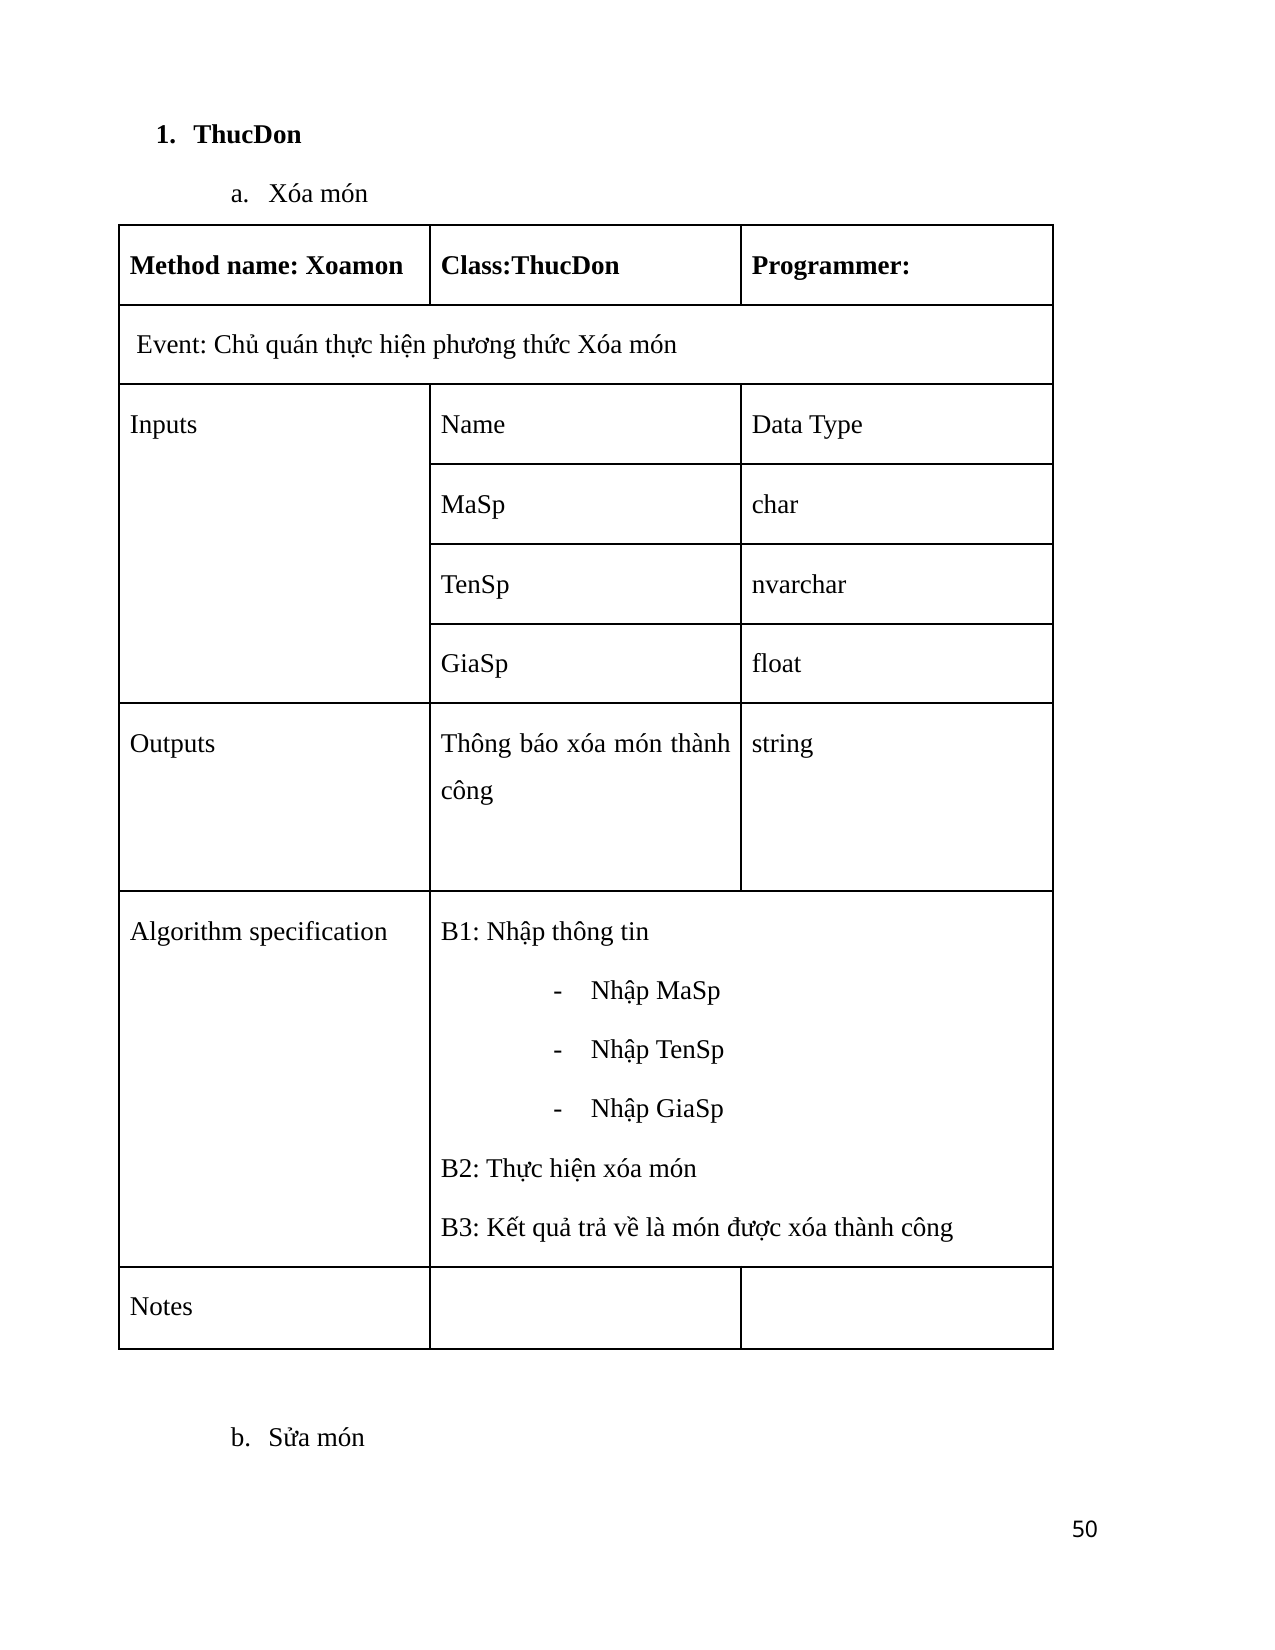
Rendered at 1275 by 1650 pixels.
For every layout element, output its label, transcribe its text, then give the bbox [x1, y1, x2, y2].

table_cell Data Type [742, 385, 1052, 463]
table_cell string [742, 704, 1052, 890]
list Xóa món [231, 177, 1098, 208]
table_header Method name: Xoamon [120, 226, 429, 304]
table_cell TenSp [431, 545, 740, 622]
table_cell [431, 1268, 740, 1348]
table_header Class:ThucDon [431, 226, 740, 304]
table_cell MaSp [431, 465, 740, 543]
table_cell GiaSp [431, 625, 740, 702]
table_cell nvarchar [742, 545, 1052, 622]
table_cell Notes [120, 1268, 429, 1348]
table_cell float [742, 625, 1052, 702]
table_cell char [742, 465, 1052, 543]
list ThucDon [156, 118, 1098, 149]
table_cell Outputs [120, 704, 429, 890]
table_cell B1: Nhập thông tin Nhập MaSp Nhập TenSp Nhập GiaSp B2: Thực hiện xóa món B3: Kết quả trả về là món được xóa thành công [431, 892, 1052, 1266]
table_cell [742, 1268, 1052, 1348]
table_cell Event: Chủ quán thực hiện phương thức Xóa món [120, 306, 1052, 383]
table_cell Inputs [120, 385, 429, 702]
table_cell Thông báo xóa món thành công [431, 704, 740, 890]
list Sửa món [231, 1421, 1098, 1452]
table_cell Name [431, 385, 740, 463]
table_header Programmer: [742, 226, 1052, 304]
table_cell Algorithm specification [120, 892, 429, 1266]
